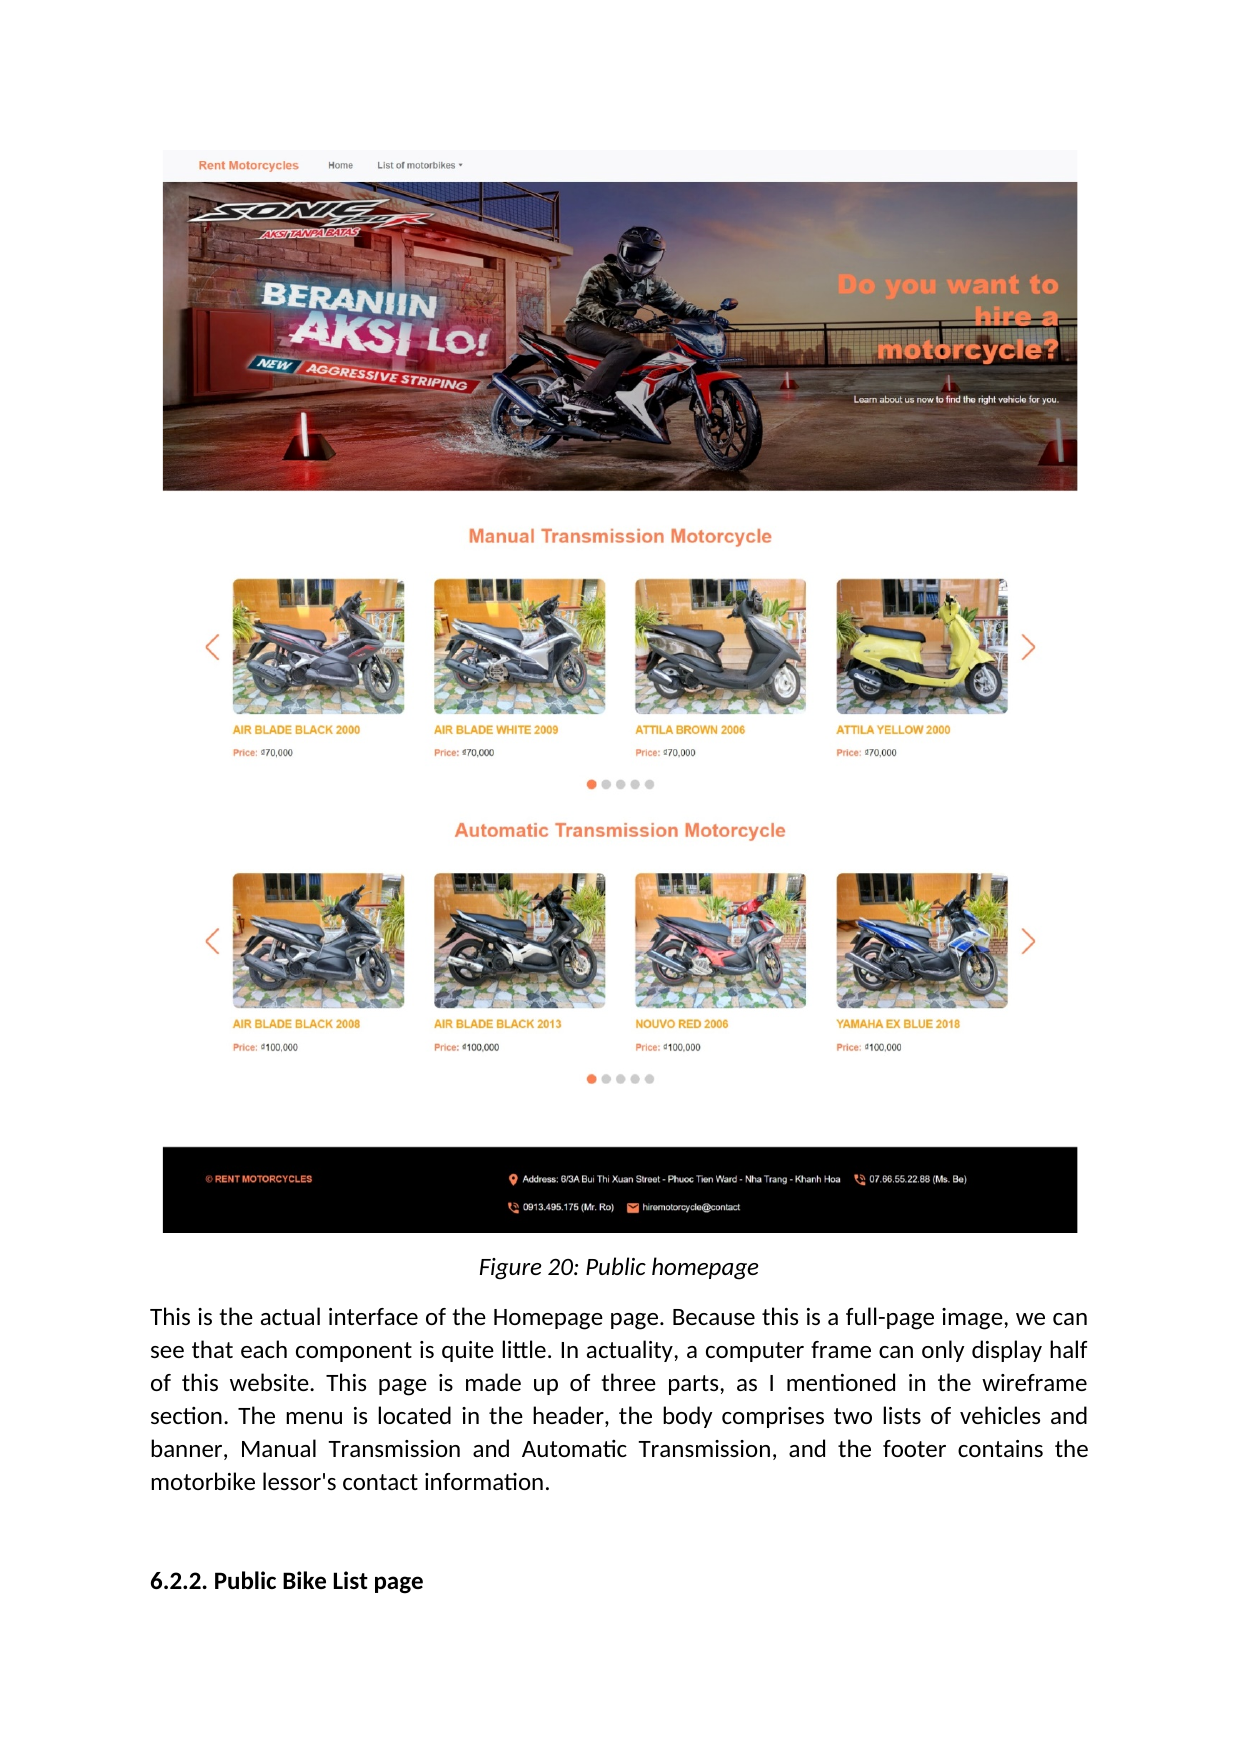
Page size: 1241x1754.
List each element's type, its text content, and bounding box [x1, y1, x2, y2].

text This is the actual interface of the Homepage page. Because this is a full-page image, we can see that each component is quite little. In actuality, a computer frame can only display half of this website. This page is made up of three parts, as I mentioned in the wireframe section. The menu is located in the header, the body comprises two lists of vehicles and banner, Manual Transmission and Automatic Transmission, and the footer contains the motorbike lessor's contact information. [150, 1301, 1090, 1496]
text 6.2.2. Public Bike List page [150, 1565, 1090, 1595]
text Figure 20: Public homepage [150, 1252, 1090, 1282]
picture [162, 150, 1078, 1233]
